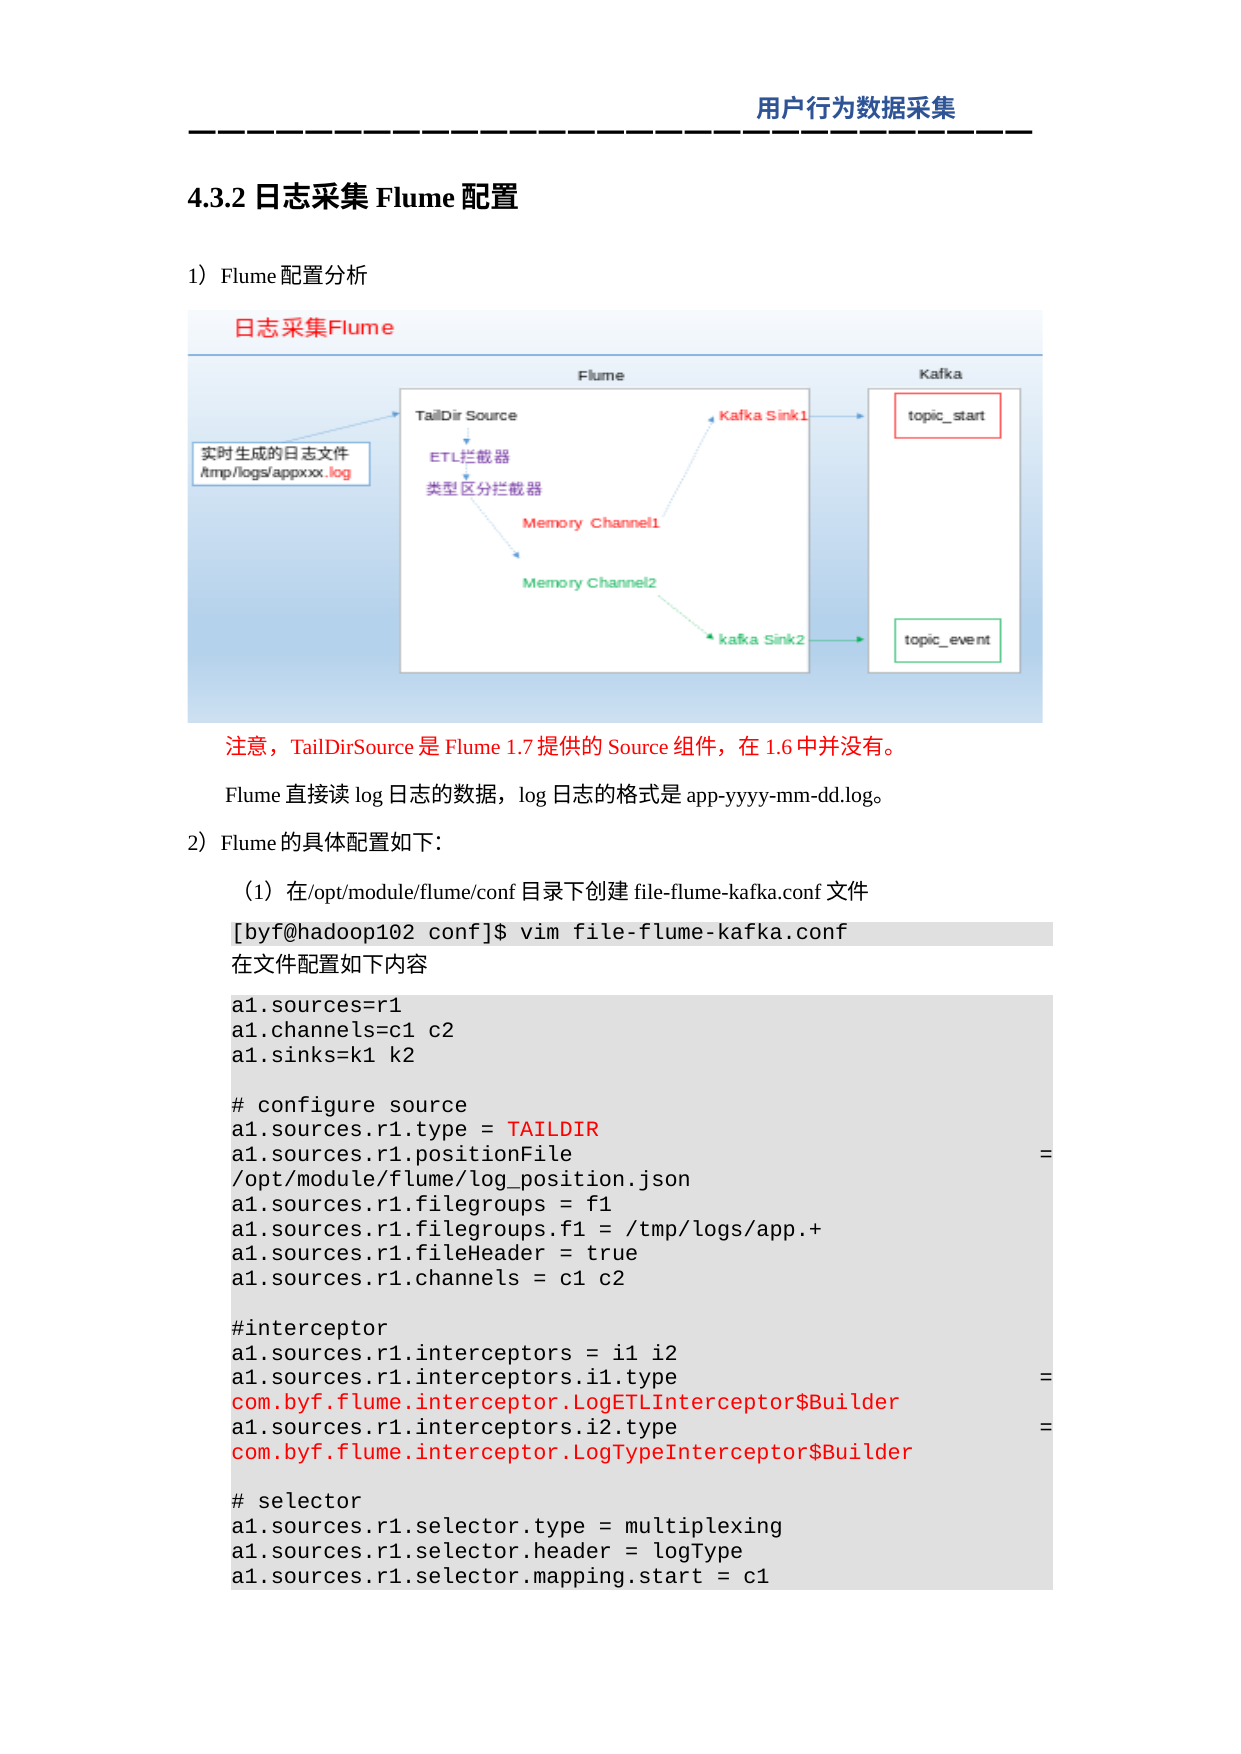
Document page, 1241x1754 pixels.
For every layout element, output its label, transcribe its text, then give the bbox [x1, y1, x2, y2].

text （1）在/opt/module/flume/conf目录下创建file-flume-kafka.conf文件 [187, 873, 1053, 906]
text #interceptor [231, 1317, 1053, 1342]
subtitle 4.3.2 日志采集Flume配置 [187, 162, 1053, 227]
text a1.sources.r1.channels = c1 c2 [231, 1267, 1053, 1292]
text a1.sources.r1.selector.mapping.start = c1 [231, 1565, 1053, 1590]
text 2）Flume的具体配置如下： [187, 825, 1053, 857]
text # selector [231, 1491, 1053, 1515]
text a1.sinks=k1 k2 [231, 1044, 1053, 1069]
text 1）Flume配置分析 [187, 257, 1053, 290]
text a1.sources.r1.filegroups.f1 = /tmp/logs/app.+ [231, 1218, 1053, 1243]
text a1.sources.r1.interceptors.i2.type = com.byf.flume.interceptor.LogTypeInterceptor$Builder [231, 1416, 1053, 1466]
text # configure source [231, 1094, 1053, 1119]
text a1.sources.r1.filegroups = f1 [231, 1193, 1053, 1218]
text a1.sources.r1.selector.header = logType [231, 1540, 1053, 1565]
text 注意，TailDirSource是Flume 1.7提供的Source组件，在1.6中并没有。 [187, 728, 1053, 761]
text a1.sources=r1 [231, 995, 1053, 1019]
text a1.sources.r1.fileHeader = true [231, 1243, 1053, 1267]
text [byf@hadoop102 conf]$ vim file-flume-kafka.conf [231, 922, 1053, 946]
text 在文件配置如下内容 [187, 946, 1053, 979]
text a1.channels=c1 c2 [231, 1019, 1053, 1044]
text a1.sources.r1.type = TAILDIR [231, 1119, 1053, 1143]
text Flume直接读log日志的数据，log日志的格式是app-yyyy-mm-dd.log。 [187, 777, 1053, 809]
text a1.sources.r1.positionFile = /opt/module/flume/log_position.json [231, 1143, 1053, 1193]
text a1.sources.r1.interceptors = i1 i2 [231, 1342, 1053, 1367]
text a1.sources.r1.selector.type = multiplexing [231, 1515, 1053, 1540]
text a1.sources.r1.interceptors.i1.type = com.byf.flume.interceptor.LogETLInterceptor$Builder [231, 1367, 1053, 1416]
